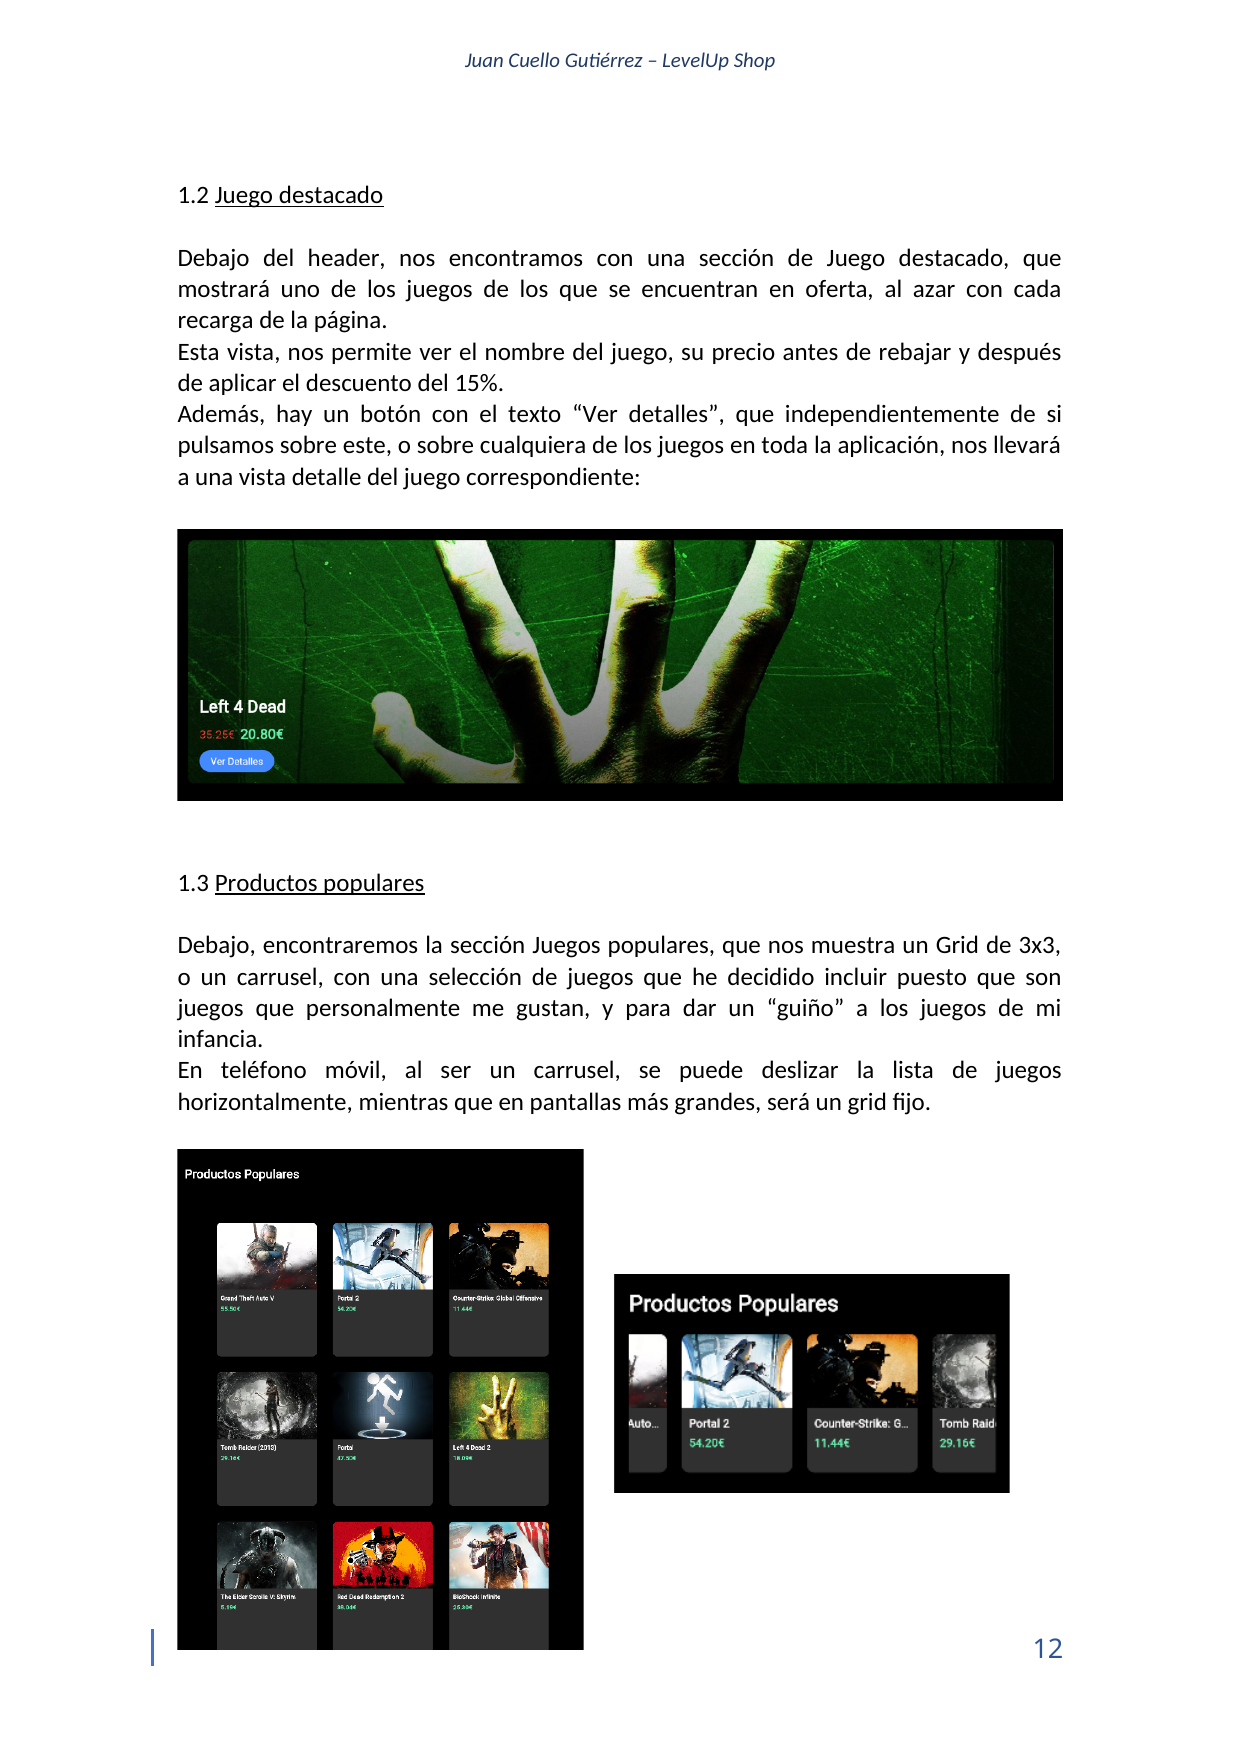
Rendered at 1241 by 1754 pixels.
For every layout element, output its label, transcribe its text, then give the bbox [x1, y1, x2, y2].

picture [177, 1149, 584, 1650]
text Debajo del header, nos encontramos con una sección de Juego destacado, que mostrará uno de los juegos de los que se encuentran en oferta, al azar con cada recarga de la página. [177, 241, 1063, 335]
text Debajo, encontraremos la sección Juegos populares, que nos muestra un Grid de 3x3, o un carrusel, con una selección de juegos que he decidido incluir puesto que son juegos que personalmente me gustan, y para dar un “guiño” a los juegos de mi infancia. [177, 929, 1063, 1054]
text Además, hay un botón con el texto “Ver detalles”, que independientemente de si pulsamos sobre este, o sobre cualquiera de los juegos en toda la aplicación, nos llevará a una vista detalle del juego correspondiente: [177, 398, 1063, 491]
text 1.3 Productos populares [177, 866, 1063, 898]
picture [613, 1274, 1010, 1493]
text 1.2 Juego destacado [177, 179, 1063, 210]
picture [177, 529, 1063, 801]
text Esta vista, nos permite ver el nombre del juego, su precio antes de rebajar y después de aplicar el descuento del 15%. [177, 335, 1063, 398]
text En teléfono móvil, al ser un carrusel, se puede deslizar la lista de juegos horizontalmente, mientras que en pantallas más grandes, será un grid fijo. [177, 1054, 1063, 1116]
